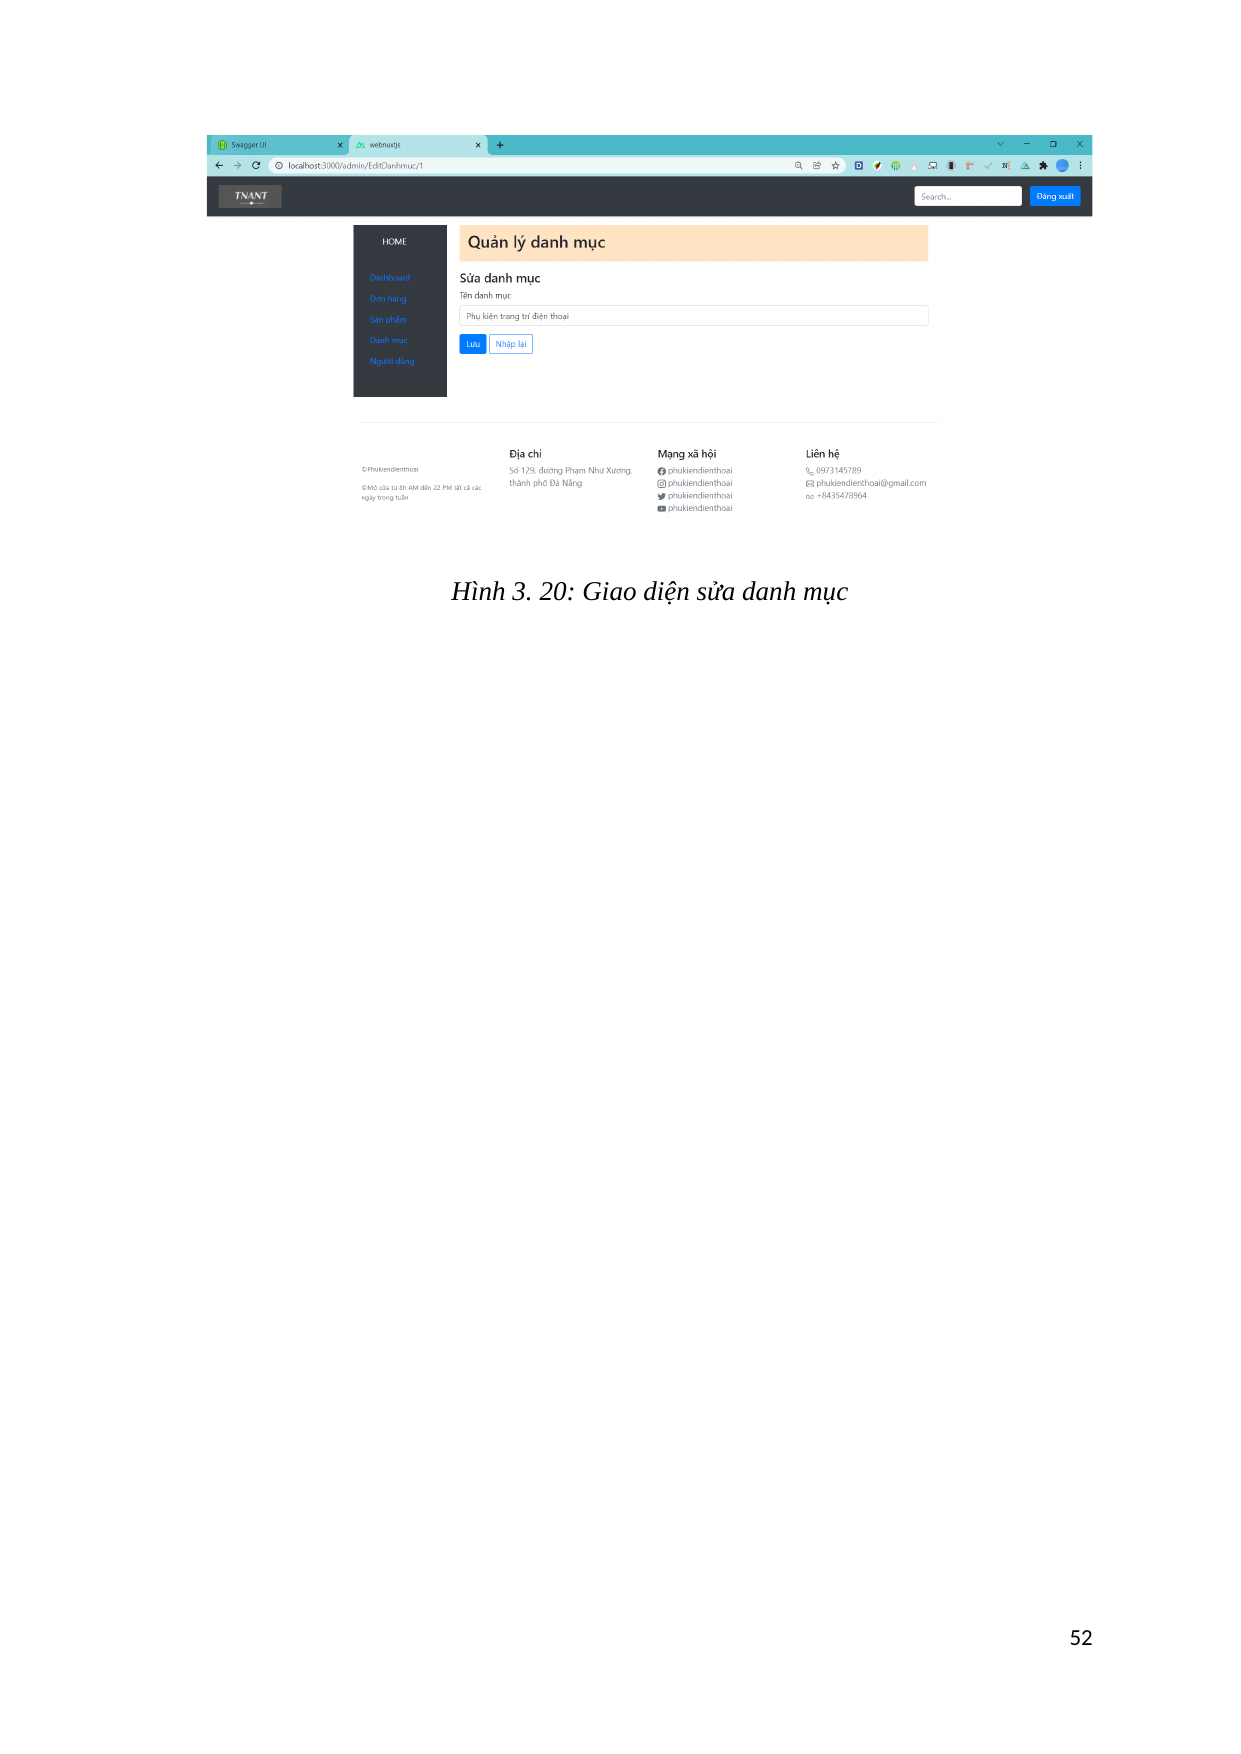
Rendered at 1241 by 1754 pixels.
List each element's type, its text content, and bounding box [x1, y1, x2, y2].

picture [206, 135, 1093, 549]
